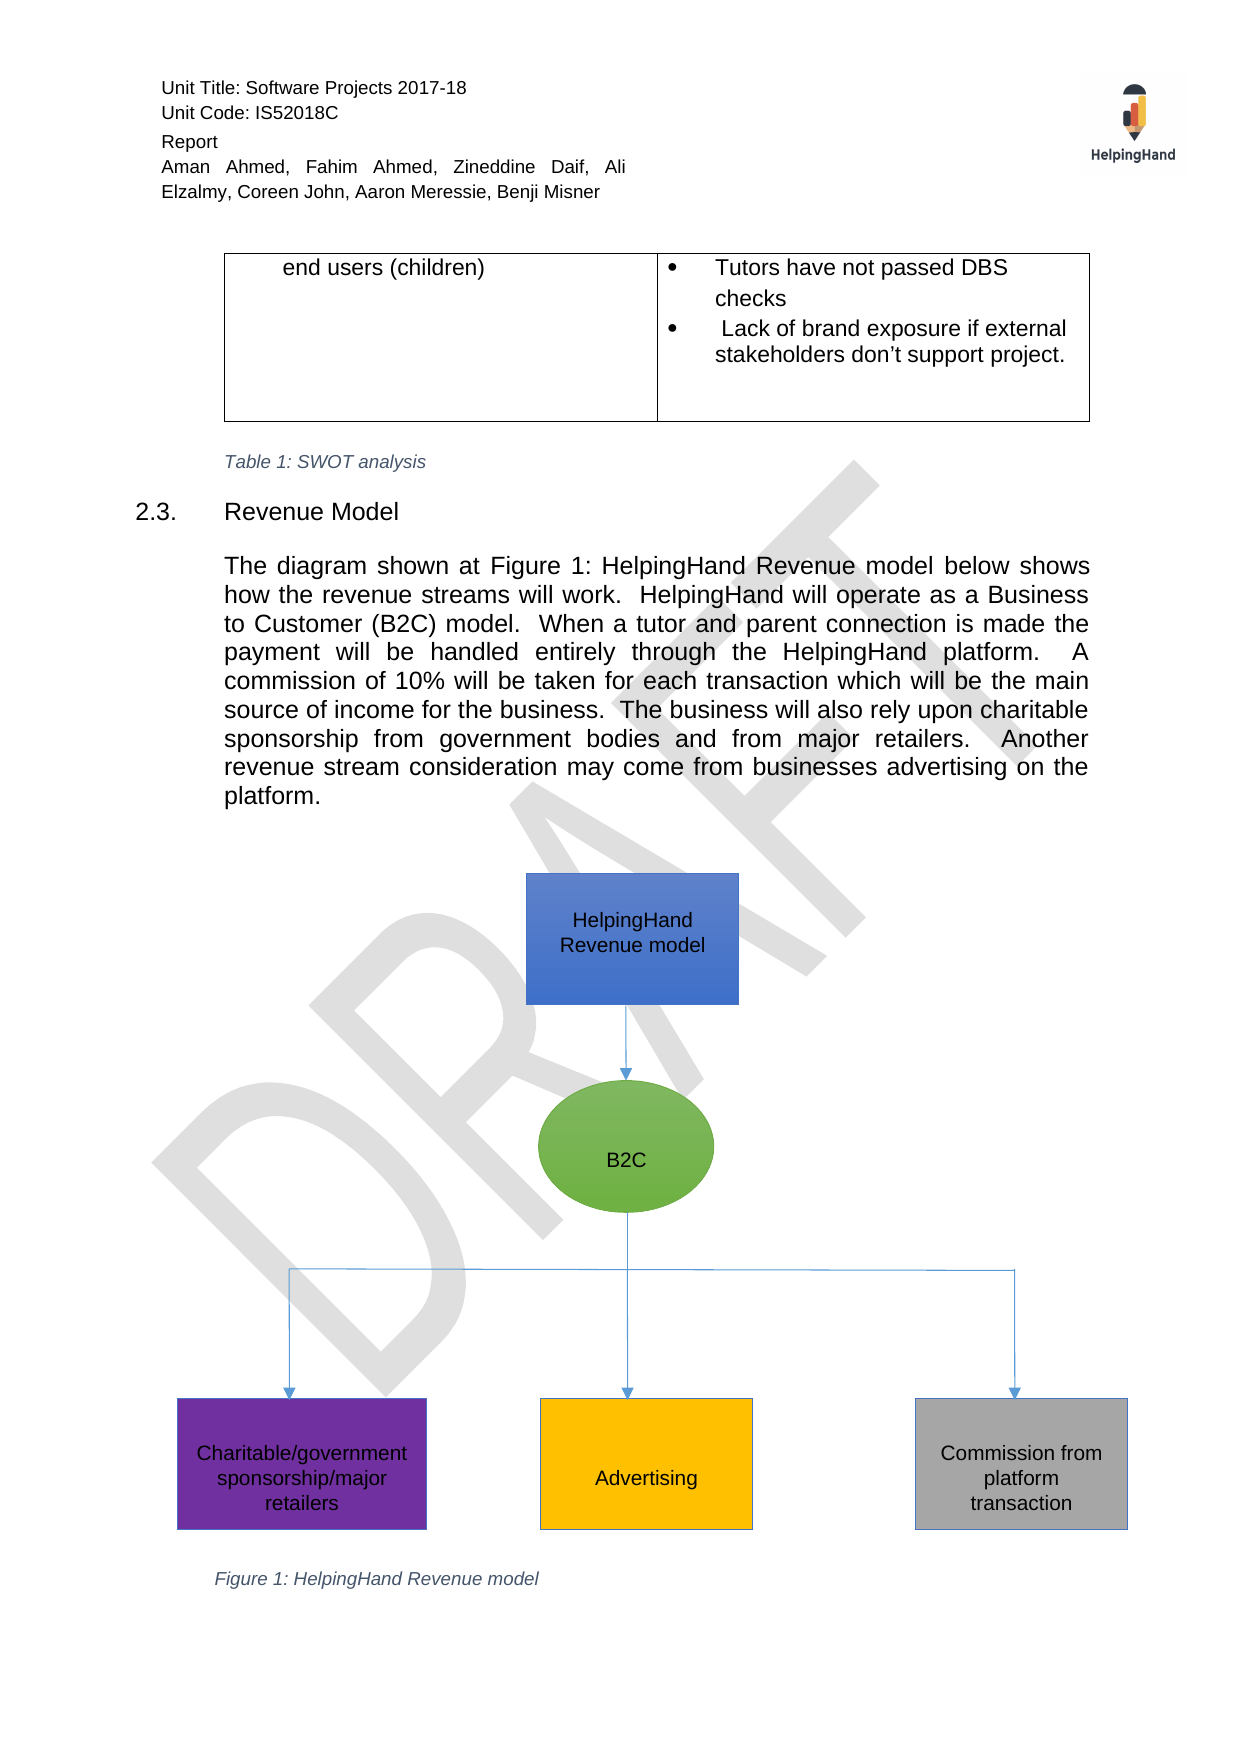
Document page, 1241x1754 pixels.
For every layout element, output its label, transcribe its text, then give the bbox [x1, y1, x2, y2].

text The diagram shown at Figure 1: HelpingHand Revenue model below shows how the revenue streams will work. HelpingHand will operate as a Business to Customer (B2C) model. When a tutor and parent connection is made the payment will be handled entirely through the HelpingHand platform. A commission of 10% will be taken for each transaction which will be the main source of income for the business. The business will also rely upon charitable sponsorship from government bodies and from major retailers. Another revenue stream consideration may come from businesses advertising on the platform. [224, 551, 1090, 810]
picture [1079, 73, 1188, 180]
subtitle Revenue Model [135, 497, 1090, 526]
